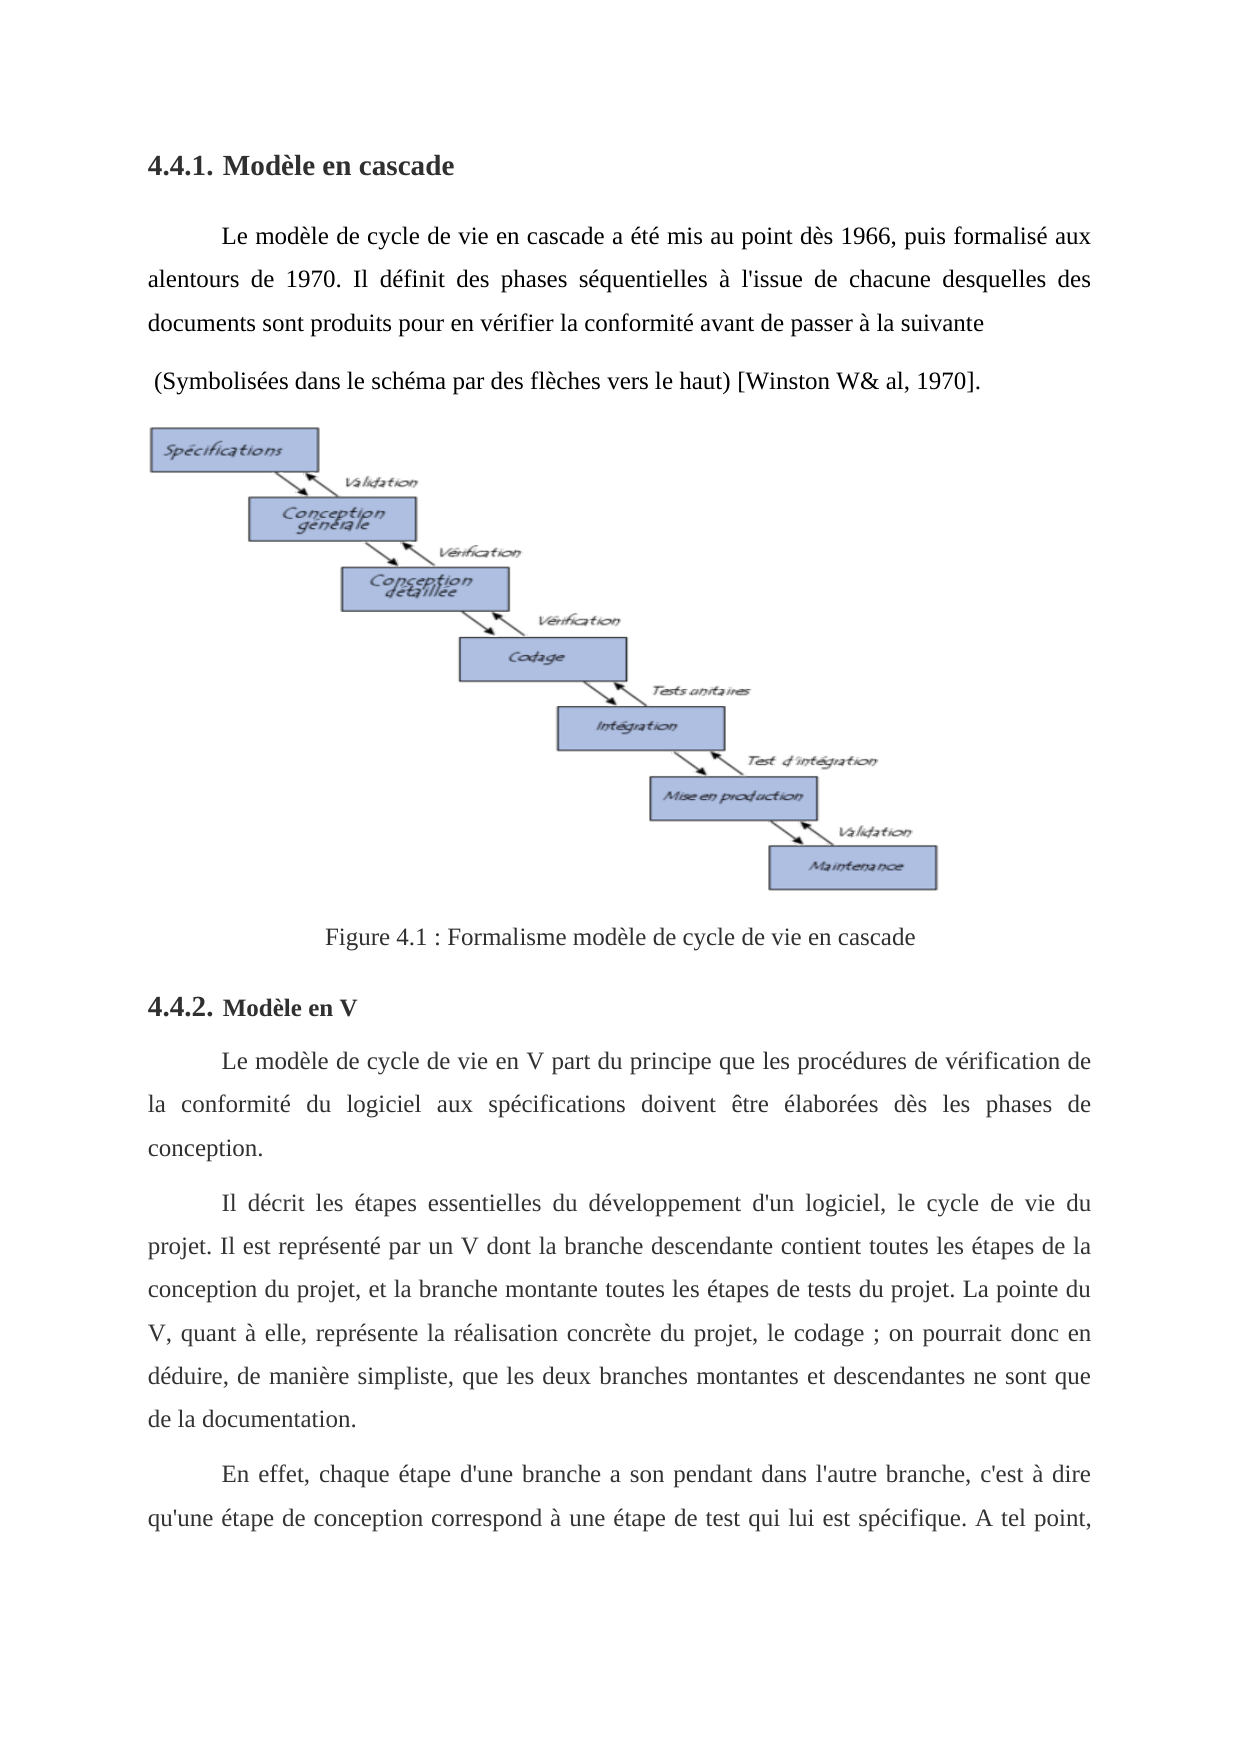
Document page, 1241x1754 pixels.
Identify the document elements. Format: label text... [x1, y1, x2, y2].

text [148, 1459, 1093, 1531]
text Le modèle de cycle de vie en V part du principe que les procédures de vérification de la conformité du logiciel aux spécifications doivent être élaborées dès les phases de conception. [148, 1046, 1093, 1161]
text Il décrit les étapes essentielles du développement d'un logiciel, le cycle de vie du projet. Il est représenté par un V dont la branche descendante contient toutes les étapes de la conception du projet, et la branche montante toutes les étapes de tests du projet. La pointe du V, quant à elle, représente la réalisation concrète du projet, le codage ; on pourrait donc en déduire, de manière simpliste, que les deux branches montantes et descendantes ne sont que de la documentation. [148, 1188, 1093, 1433]
text (Symbolisées dans le schéma par des flèches vers le haut) [Winston W& al, 1970]. [148, 366, 1093, 395]
text Le modèle de cycle de vie en cascade a été mis au point dès 1966, puis formalisé aux alentours de 1970. Il définit des phases séquentielles à l'issue de chacune desquelles des documents sont produits pour en vérifier la conformité avant de passer à la suivante [148, 221, 1093, 336]
subtitle Modèle en cascade [148, 148, 1093, 181]
subtitle Modèle en V [148, 989, 1093, 1023]
text Figure 4.1 : Formalisme modèle de cycle de vie en cascade [148, 922, 1093, 950]
picture [147, 425, 940, 892]
